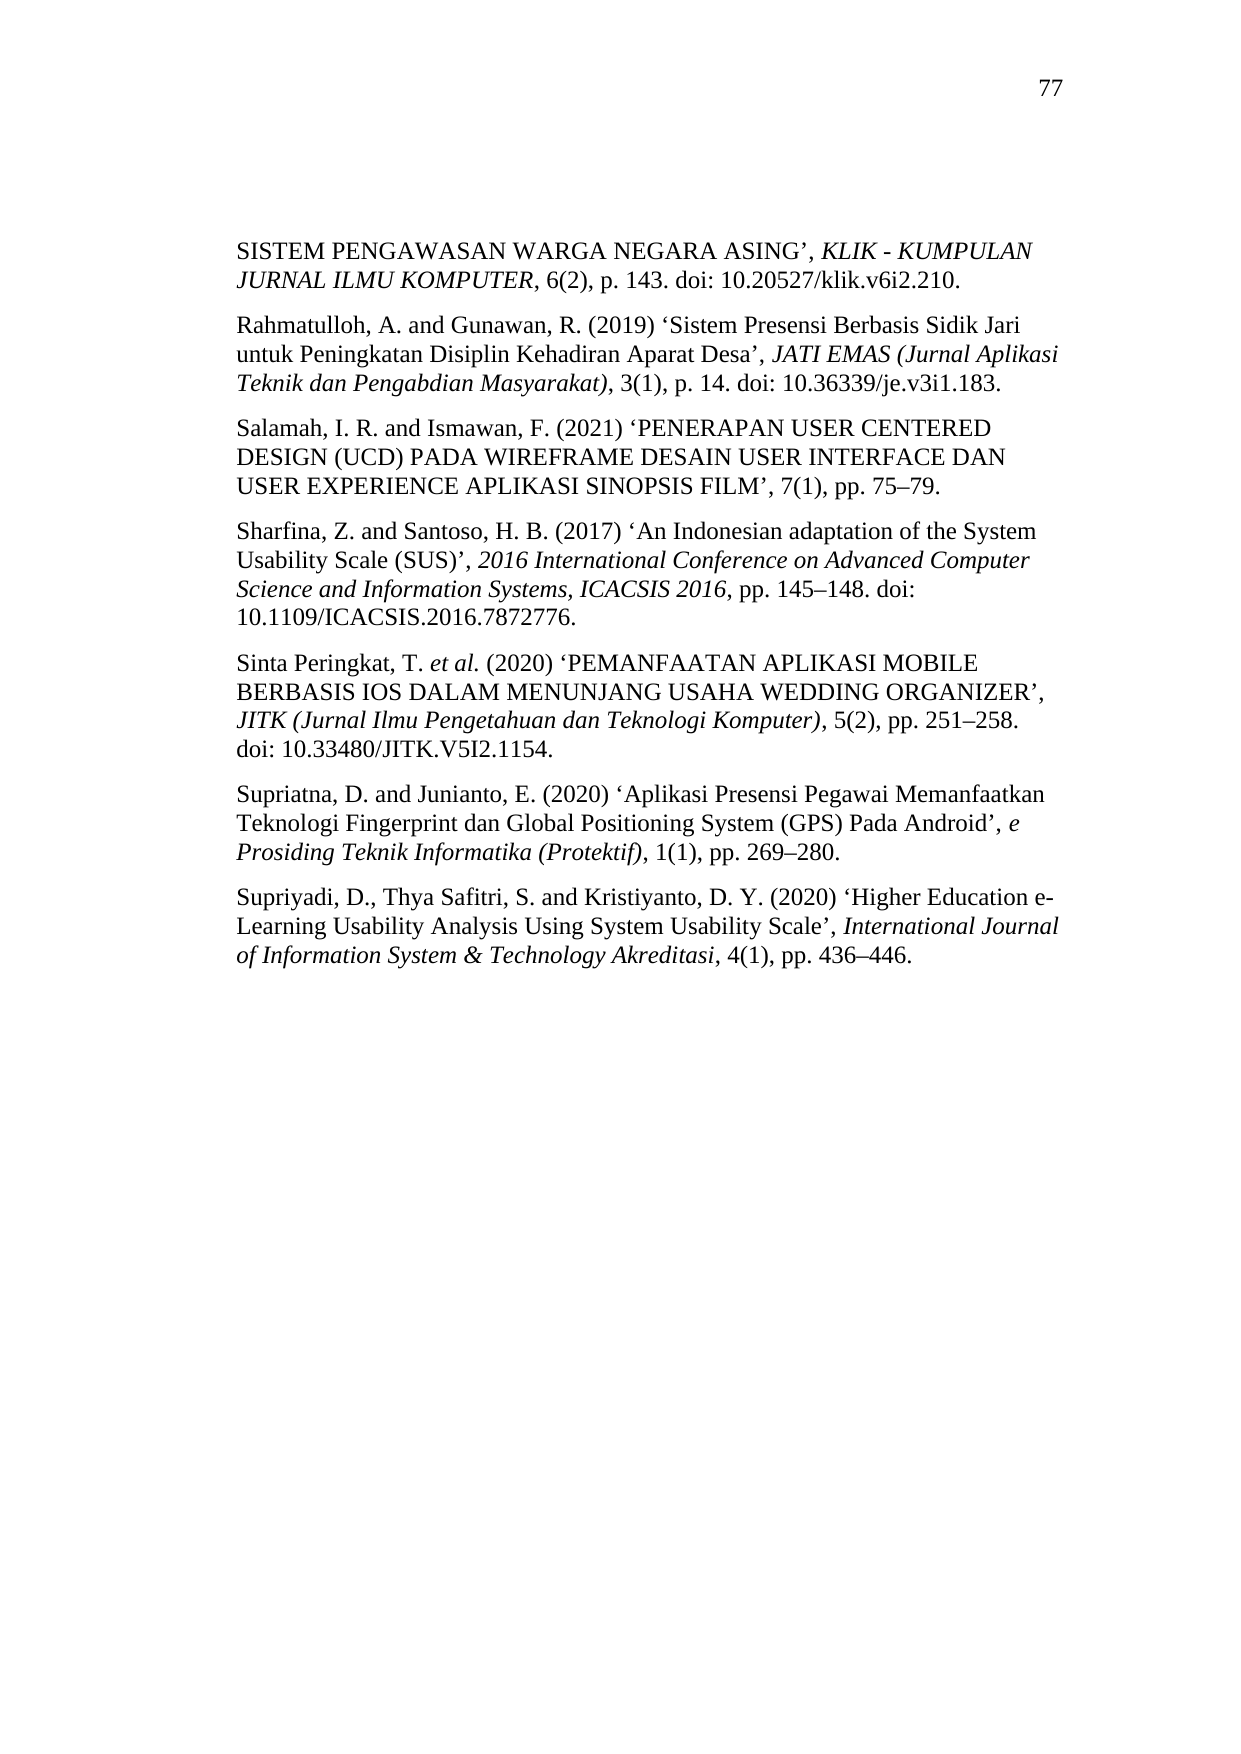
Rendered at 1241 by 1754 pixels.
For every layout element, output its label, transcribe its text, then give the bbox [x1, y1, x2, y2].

text Supriyadi, D., Thya Safitri, S. and Kristiyanto, D. Y. (2020) ‘Higher Education e-Learning Usability Analysis Using System Usability Scale’, International Journal of Information System & Technology Akreditasi, 4(1), pp. 436–446. [236, 882, 1063, 969]
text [236, 236, 1063, 294]
text Salamah, I. R. and Ismawan, F. (2021) ‘PENERAPAN USER CENTERED DESIGN (UCD) PADA WIREFRAME DESAIN USER INTERFACE DAN USER EXPERIENCE APLIKASI SINOPSIS FILM’, 7(1), pp. 75–79. [236, 413, 1063, 499]
text Supriatna, D. and Junianto, E. (2020) ‘Aplikasi Presensi Pegawai Memanfaatkan Teknologi Fingerprint dan Global Positioning System (GPS) Pada Android’, e Prosiding Teknik Informatika (Protektif), 1(1), pp. 269–280. [236, 779, 1063, 866]
text Sinta Peringkat, T. et al. (2020) ‘PEMANFAATAN APLIKASI MOBILE BERBASIS IOS DALAM MENUNJANG USAHA WEDDING ORGANIZER’, JITK (Jurnal Ilmu Pengetahuan dan Teknologi Komputer), 5(2), pp. 251–258. doi: 10.33480/JITK.V5I2.1154. [236, 648, 1063, 763]
text Rahmatulloh, A. and Gunawan, R. (2019) ‘Sistem Presensi Berbasis Sidik Jari untuk Peningkatan Disiplin Kehadiran Aparat Desa’, JATI EMAS (Jurnal Aplikasi Teknik dan Pengabdian Masyarakat), 3(1), p. 14. doi: 10.36339/je.v3i1.183. [236, 310, 1063, 397]
text Sharfina, Z. and Santoso, H. B. (2017) ‘An Indonesian adaptation of the System Usability Scale (SUS)’, 2016 International Conference on Advanced Computer Science and Information Systems, ICACSIS 2016, pp. 145–148. doi: 10.1109/ICACSIS.2016.7872776. [236, 516, 1063, 631]
